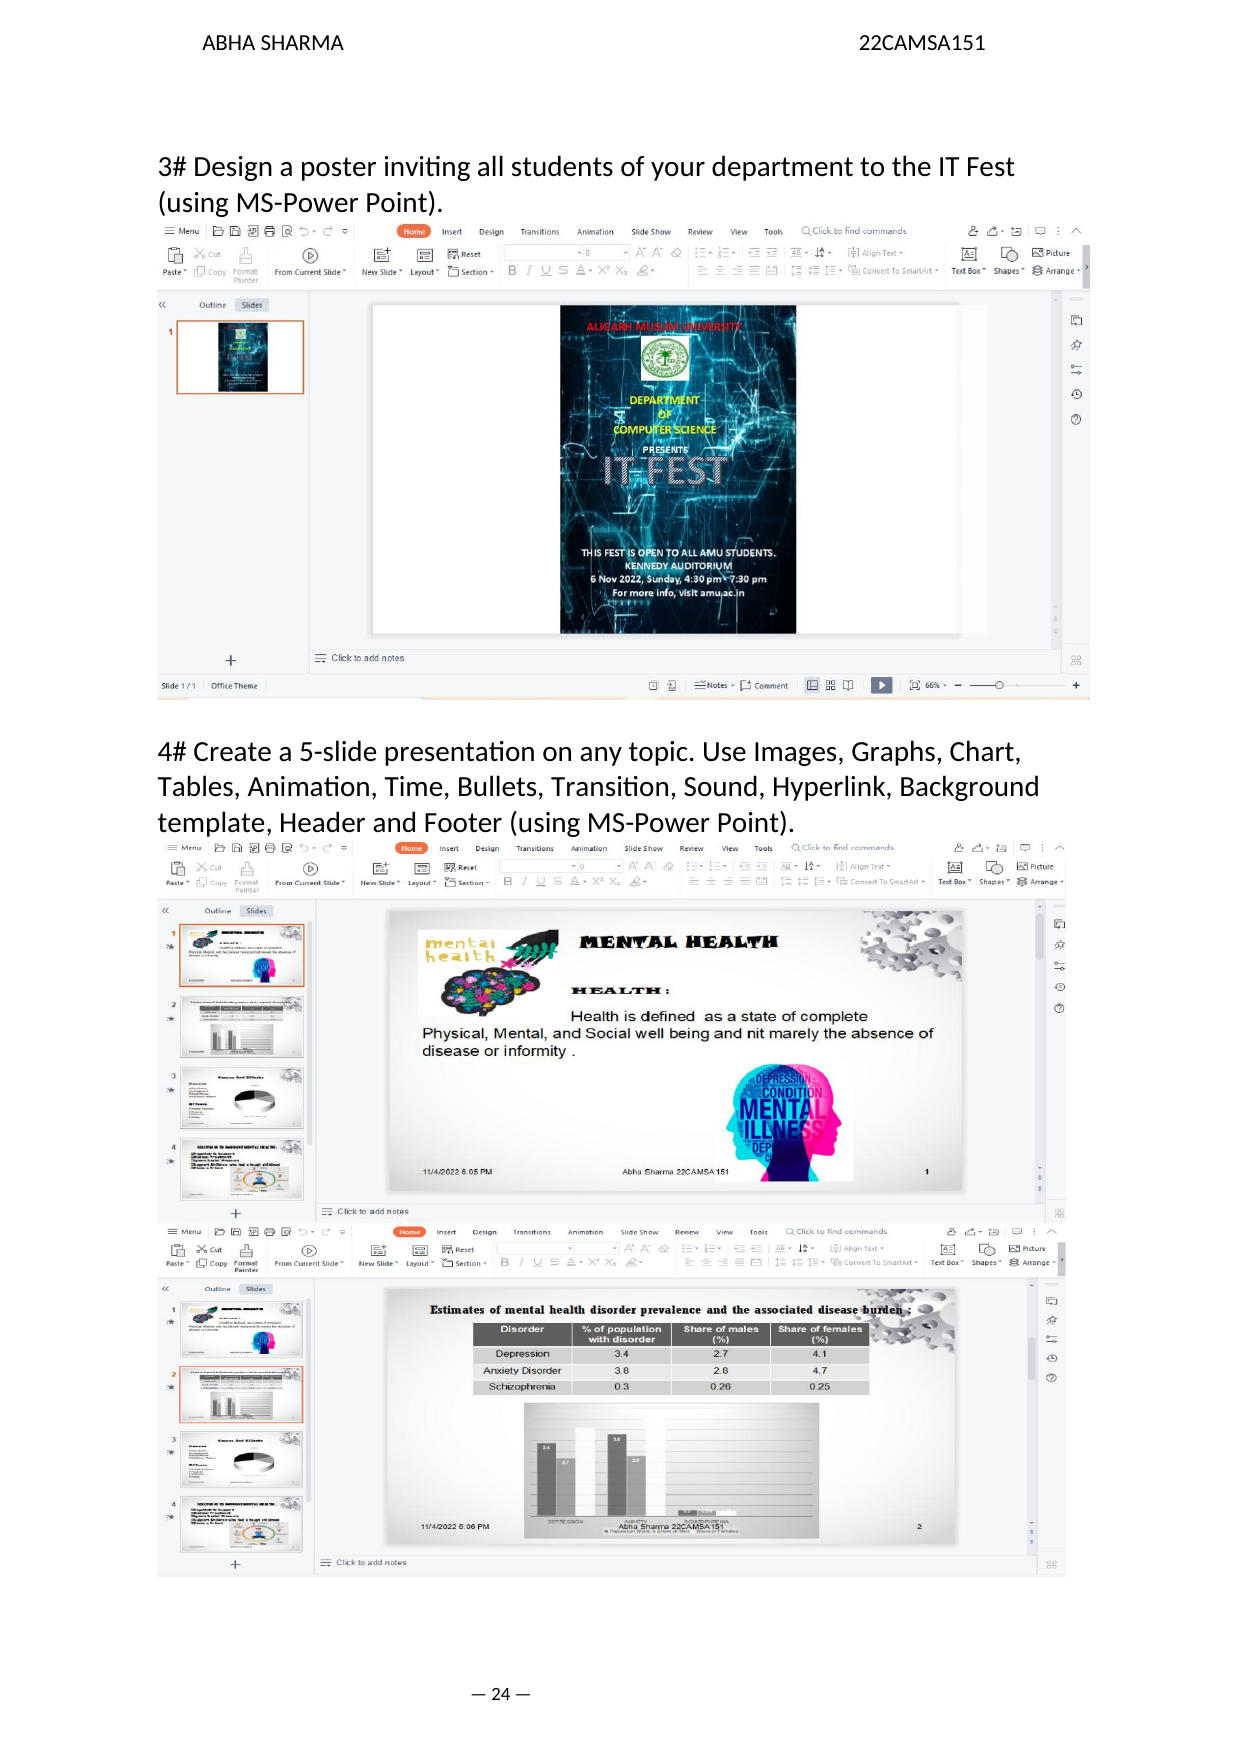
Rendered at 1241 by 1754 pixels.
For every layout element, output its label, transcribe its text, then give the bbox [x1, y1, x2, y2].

text 4# Create a 5-slide presentation on any topic. Use Images, Graphs, Chart, Tables, Animation, Time, Bullets, Transition, Sound, Hyperlink, Background template, Header and Footer (using MS-Power Point). [157, 733, 1042, 839]
text 3# Design a poster inviting all students of your department to the IT Fest (using MS-Power Point). [157, 148, 1018, 219]
picture [157, 839, 1066, 1577]
picture [157, 219, 1091, 700]
